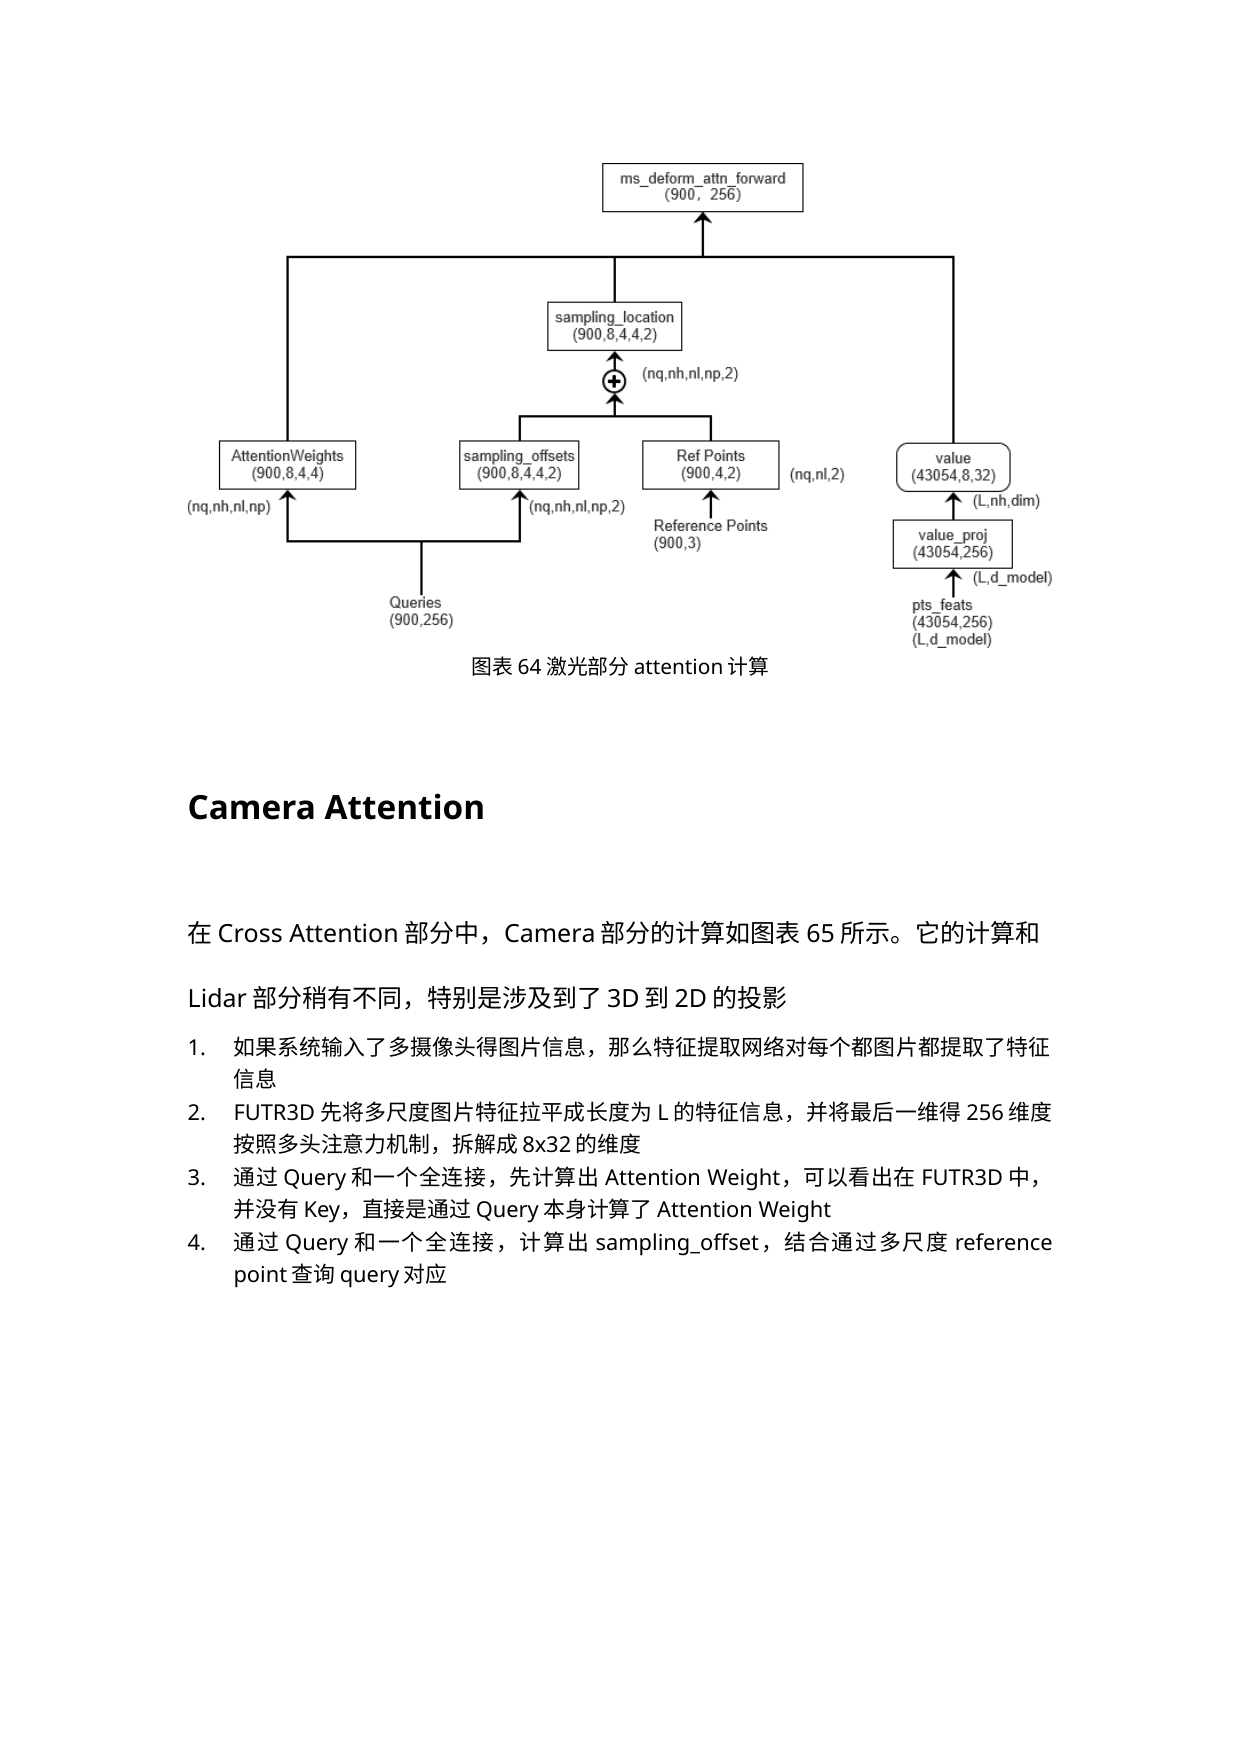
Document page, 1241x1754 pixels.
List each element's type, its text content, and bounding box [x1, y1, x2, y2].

list 通过Query和一个全连接，先计算出Attention Weight，可以看出在FUTR3D中，并没有Key，直接是通过Query本身计算了Attention Weight [187, 1159, 1053, 1224]
text 在Cross Attention部分中，Camera部分的计算如图表 65所示。它的计算和Lidar部分稍有不同，特别是涉及到了3D到2D的投影 [187, 899, 1053, 1029]
subtitle Camera Attention [187, 774, 1053, 839]
list 如果系统输入了多摄像头得图片信息，那么特征提取网络对每个都图片都提取了特征信息 [187, 1029, 1053, 1094]
picture [187, 163, 1053, 648]
list 通过Query和一个全连接，计算出sampling_offset，结合通过多尺度reference point查询query对应 [187, 1224, 1053, 1289]
text 图表 64 激光部分attention计算 [187, 649, 1053, 682]
list FUTR3D先将多尺度图片特征拉平成长度为L的特征信息，并将最后一维得256维度按照多头注意力机制，拆解成8x32的维度 [187, 1094, 1053, 1159]
